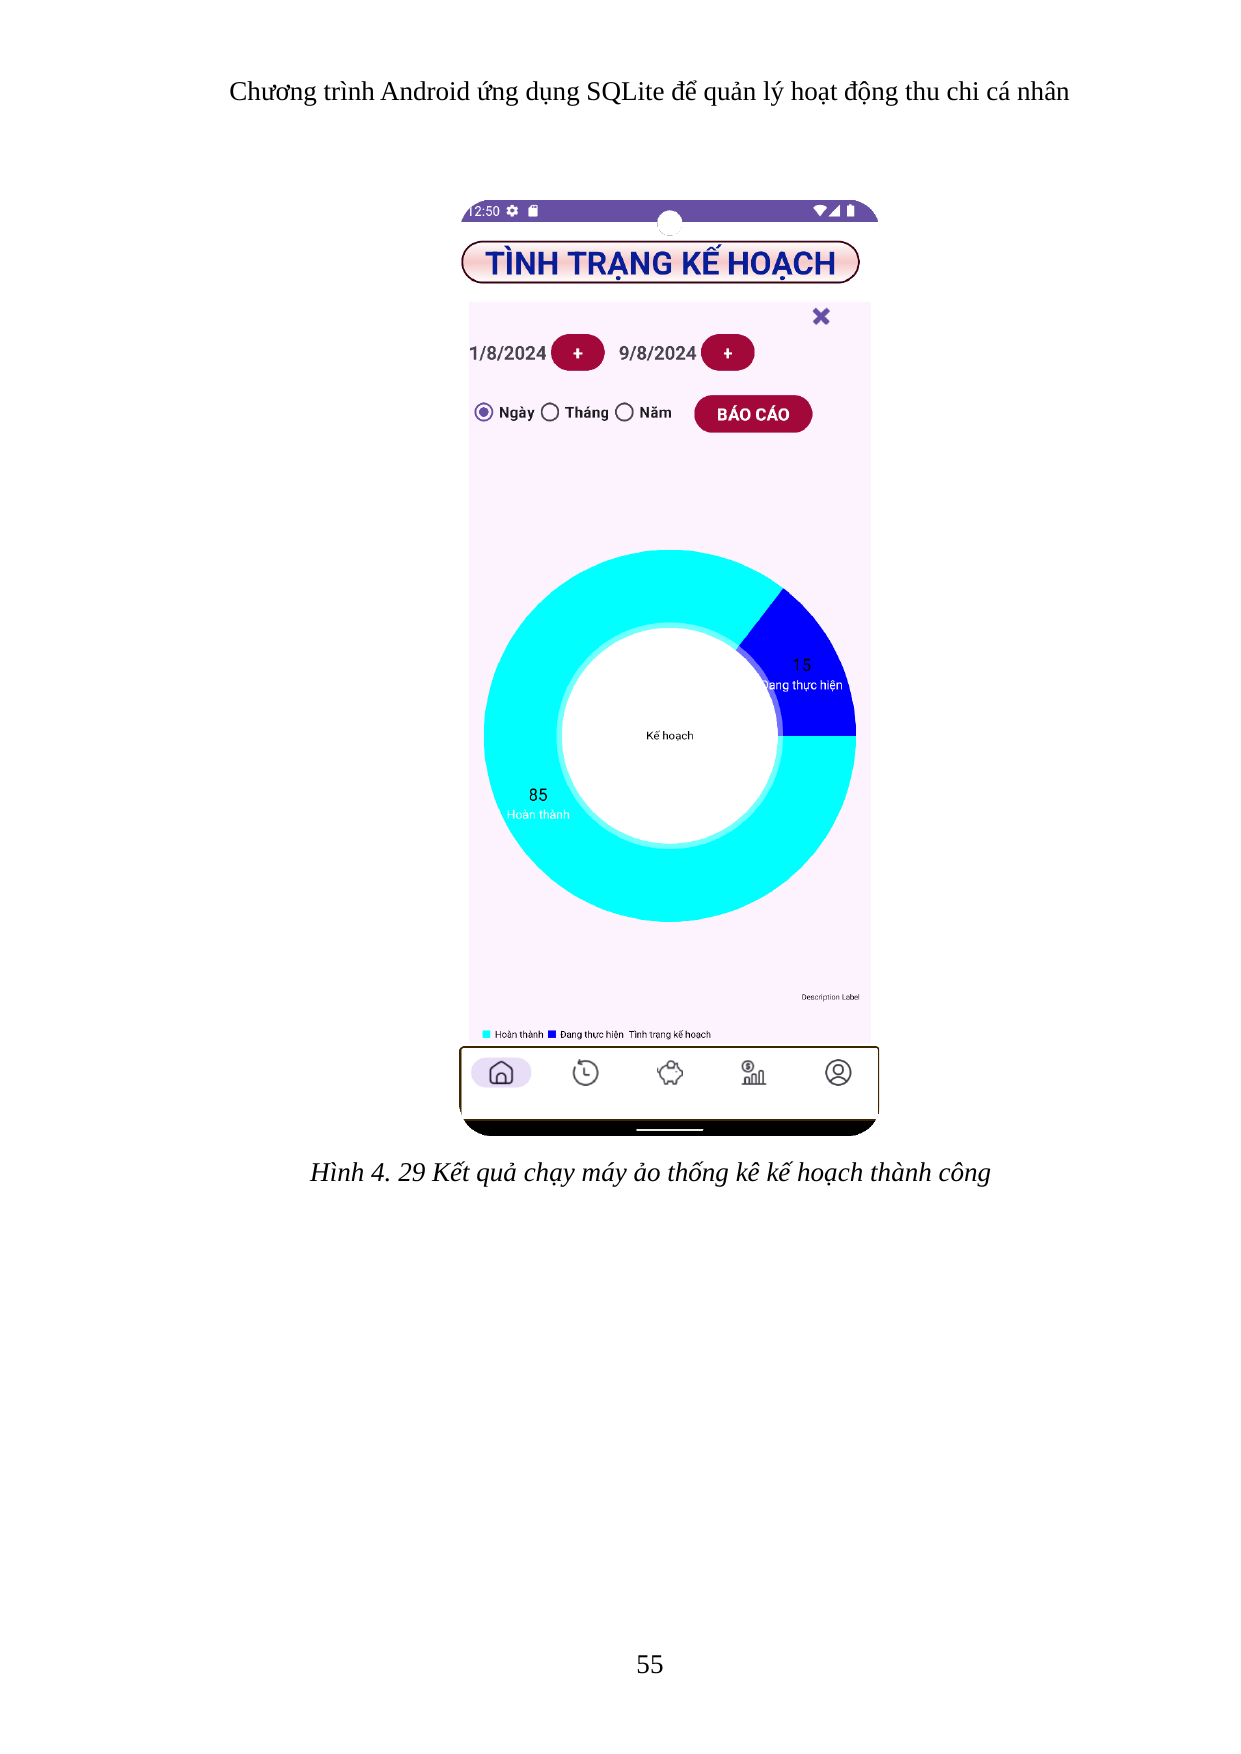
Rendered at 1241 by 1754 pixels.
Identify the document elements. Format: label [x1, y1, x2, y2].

picture [459, 200, 880, 1136]
